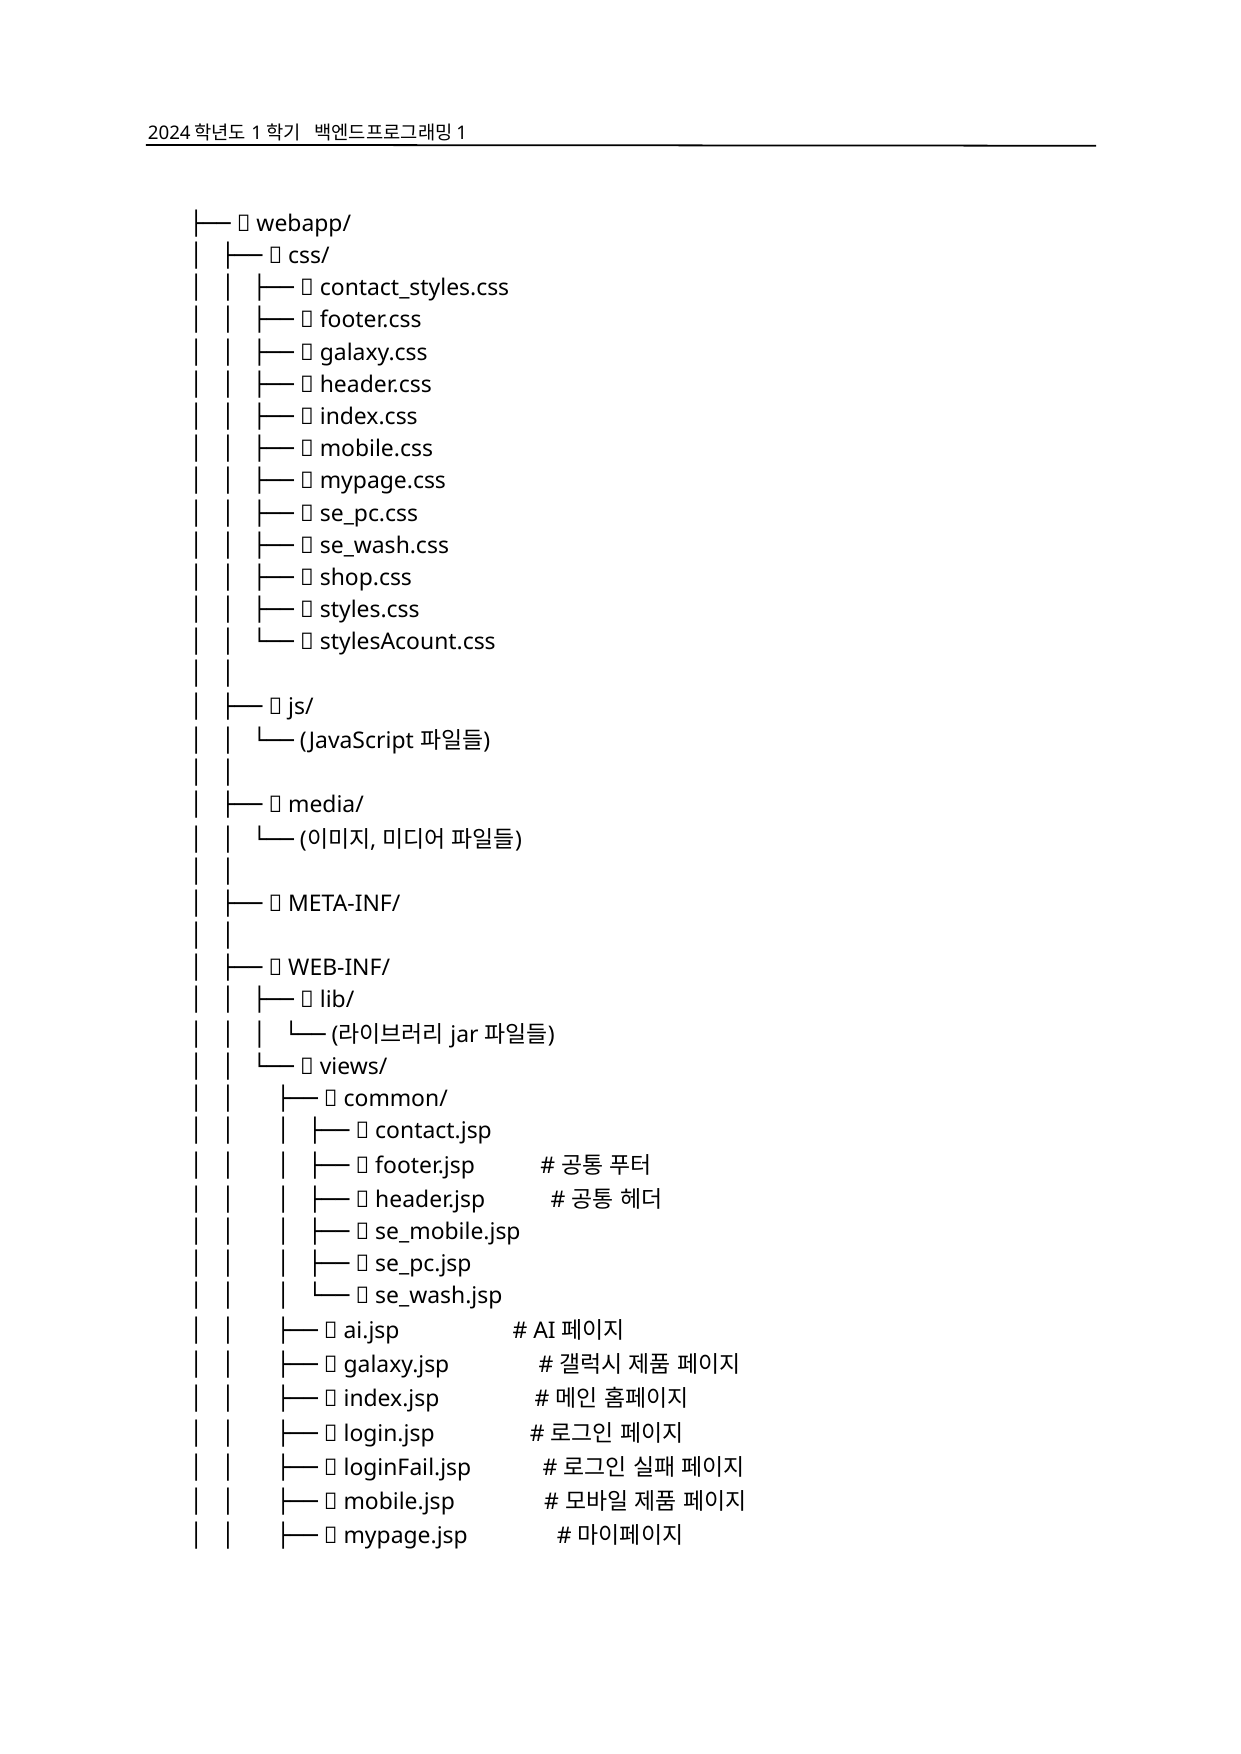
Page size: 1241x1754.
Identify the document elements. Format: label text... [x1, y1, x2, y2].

text │ ├── 📁 js/ [189, 689, 1093, 721]
text │ │ ├── 📁 common/ [189, 1082, 1093, 1113]
text ├── 📁 webapp/ [189, 207, 1093, 238]
text │ │ └── 📄 stylesAcount.css [189, 625, 1093, 656]
text │ │ │ ├── 📄 contact.jsp [189, 1114, 1093, 1146]
text │ │ ├── 📄 index.jsp # 메인 홈페이지 [189, 1380, 1093, 1413]
text │ │ ├── 📄 loginFail.jsp # 로그인 실패 페이지 [189, 1449, 1093, 1482]
text │ │ ├── 📄 shop.css [189, 561, 1093, 592]
text │ │ ├── 📄 galaxy.jsp # 갤럭시 제품 페이지 [189, 1346, 1093, 1379]
text │ ├── 📁 META-INF/ [189, 887, 1093, 918]
text │ │ └── (이미지, 미디어 파일들) [189, 820, 1093, 854]
text │ │ [189, 919, 1093, 950]
text │ ├── 📁 media/ [189, 788, 1093, 819]
text │ │ └── 📁 views/ [189, 1050, 1093, 1081]
text │ │ │ ├── 📄 header.jsp # 공통 헤더 [189, 1181, 1093, 1214]
text │ │ ├── 📄 galaxy.css [189, 336, 1093, 367]
text │ │ [189, 756, 1093, 787]
text │ │ ├── 📄 se_wash.css [189, 529, 1093, 560]
text │ │ ├── 📄 login.jsp # 로그인 페이지 [189, 1414, 1093, 1448]
text │ │ ├── 📄 contact_styles.css [189, 271, 1093, 302]
text │ │ ├── 📄 mypage.css [189, 464, 1093, 496]
text │ │ │ ├── 📄 se_mobile.jsp [189, 1215, 1093, 1246]
text │ │ ├── 📄 se_pc.css [189, 496, 1093, 528]
text │ │ ├── 📄 mypage.jsp # 마이페이지 [189, 1517, 1093, 1551]
text │ │ [189, 657, 1093, 689]
text │ │ │ └── 📄 se_wash.jsp [189, 1279, 1093, 1311]
text │ │ │ └── (라이브러리 jar 파일들) [189, 1016, 1093, 1049]
text │ │ ├── 📄 header.css [189, 368, 1093, 399]
text │ │ ├── 📁 lib/ [189, 983, 1093, 1015]
text │ │ ├── 📄 index.css [189, 400, 1093, 431]
text │ │ ├── 📄 mobile.css [189, 432, 1093, 463]
text │ │ [189, 855, 1093, 886]
text │ │ ├── 📄 styles.css [189, 593, 1093, 624]
text │ ├── 📁 css/ [189, 239, 1093, 270]
text │ │ ├── 📄 mobile.jsp # 모바일 제품 페이지 [189, 1483, 1093, 1516]
text │ │ │ ├── 📄 se_pc.jsp [189, 1247, 1093, 1278]
text │ ├── 📁 WEB-INF/ [189, 951, 1093, 982]
text │ │ │ ├── 📄 footer.jsp # 공통 푸터 [189, 1146, 1093, 1180]
text │ │ ├── 📄 ai.jsp # AI 페이지 [189, 1312, 1093, 1345]
text │ │ ├── 📄 footer.css [189, 303, 1093, 334]
text │ │ └── (JavaScript 파일들) [189, 722, 1093, 755]
